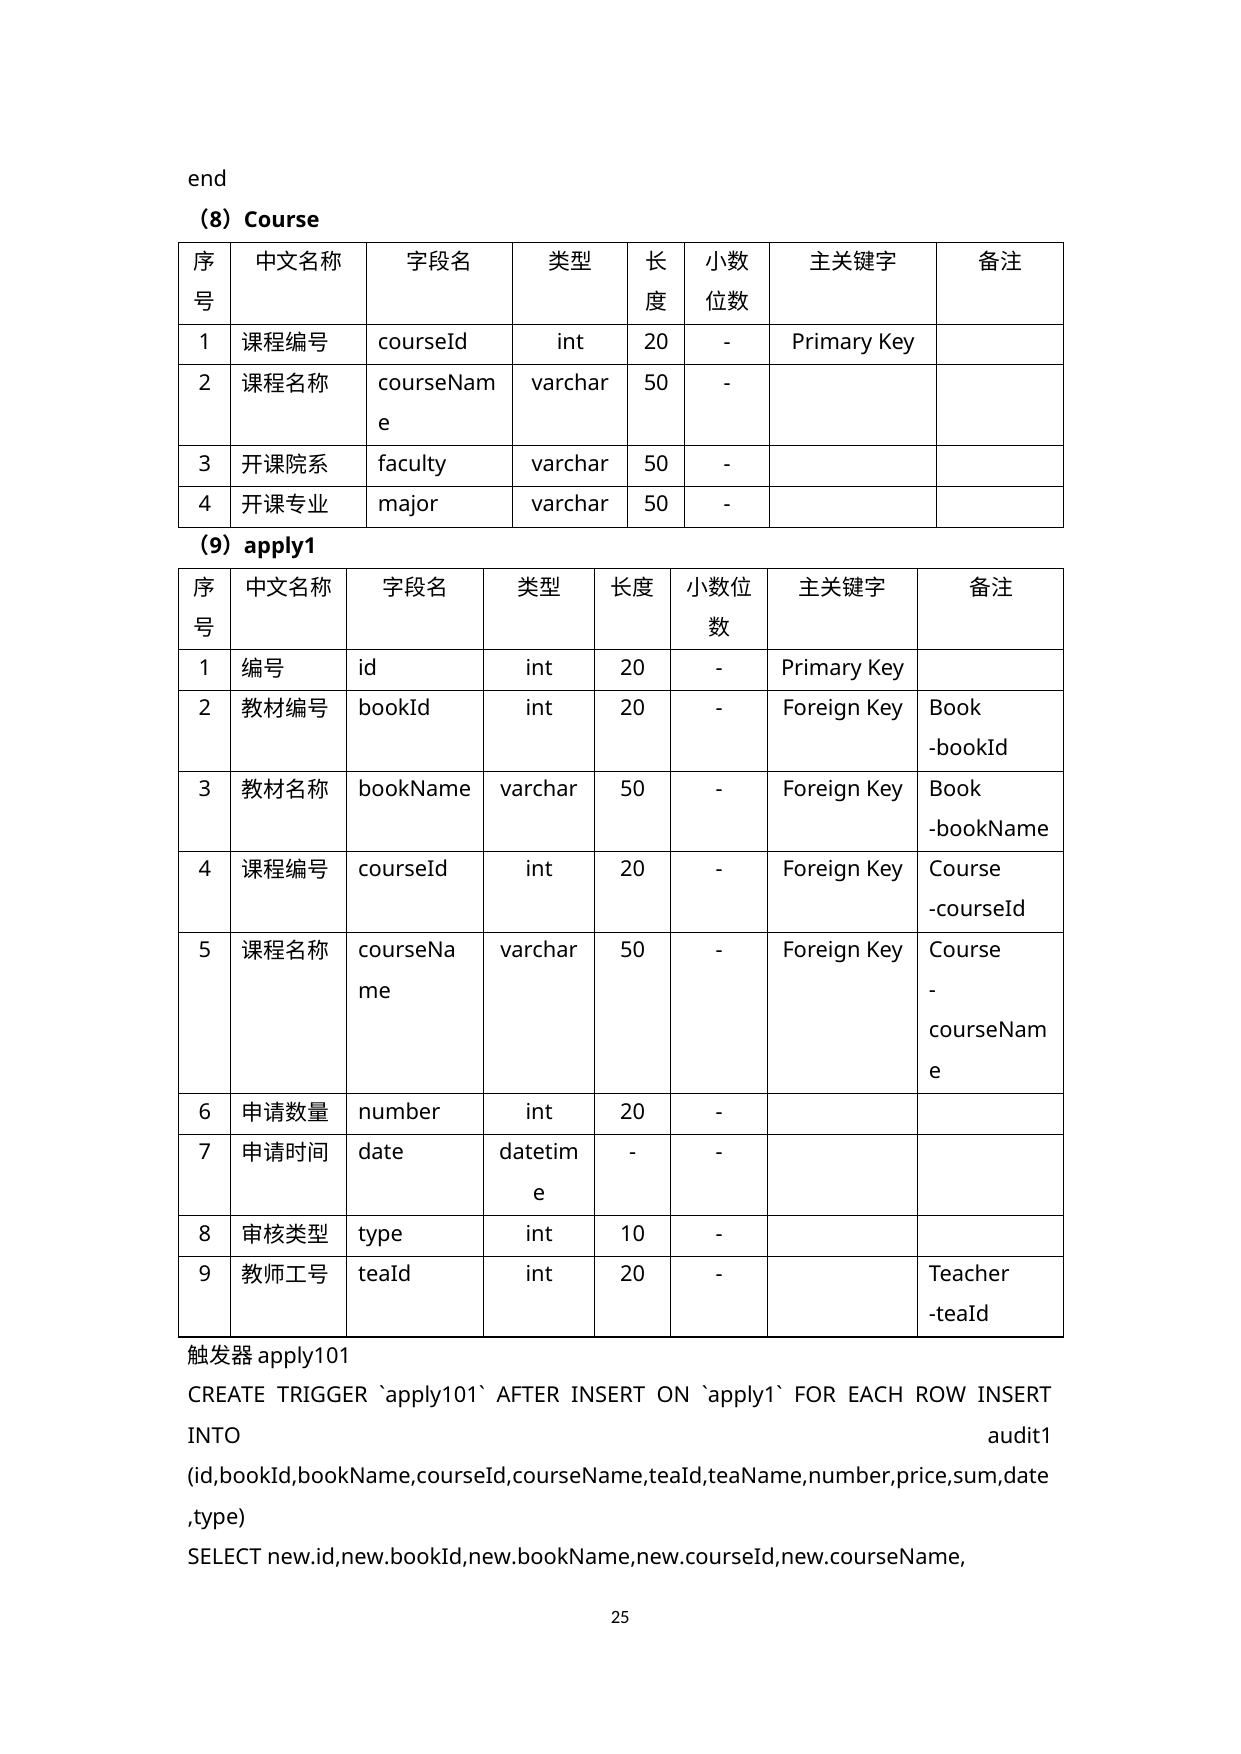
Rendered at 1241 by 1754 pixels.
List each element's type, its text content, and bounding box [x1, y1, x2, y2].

table_cell [937, 446, 1063, 486]
table_header 类型 [484, 569, 594, 649]
table_cell 50 [628, 365, 684, 445]
table_cell 课程编号 [231, 325, 366, 364]
table_cell 开课专业 [231, 487, 366, 527]
table_cell 20 [595, 1094, 670, 1134]
table_cell [768, 1257, 917, 1336]
table_cell varchar [484, 933, 594, 1093]
table_cell Course -courseName [918, 933, 1063, 1093]
table_cell varchar [484, 772, 594, 851]
table_header 长度 [628, 243, 684, 323]
table_cell - [671, 933, 767, 1093]
table_cell varchar [513, 446, 627, 486]
table_cell [918, 1135, 1063, 1215]
table_cell - [671, 852, 767, 932]
table_cell 50 [628, 446, 684, 486]
table_cell 2 [179, 691, 230, 771]
table_cell [768, 1135, 917, 1215]
table_header 备注 [937, 243, 1063, 323]
table_cell Primary Key [768, 650, 917, 690]
table_cell bookId [347, 691, 483, 771]
list apply1 [187, 528, 1053, 560]
table_cell 50 [628, 487, 684, 527]
table_header 序号 [179, 243, 230, 323]
table_cell type [347, 1216, 483, 1256]
table_cell int [484, 1094, 594, 1134]
table_cell Foreign Key [768, 772, 917, 851]
table_cell 20 [628, 325, 684, 364]
table_cell 8 [179, 1216, 230, 1256]
table_cell 20 [595, 1257, 670, 1336]
table_cell 2 [179, 365, 230, 445]
table_header 字段名 [367, 243, 512, 323]
table_cell [918, 650, 1063, 690]
table_cell - [685, 325, 769, 364]
table_cell 20 [595, 691, 670, 771]
table_header 主关键字 [770, 243, 936, 323]
table_cell 申请数量 [231, 1094, 346, 1134]
table_cell Book -bookName [918, 772, 1063, 851]
table_cell courseName [367, 365, 512, 445]
table_cell - [671, 1135, 767, 1215]
table_cell courseId [367, 325, 512, 364]
table_cell courseId [347, 852, 483, 932]
table_cell 课程编号 [231, 852, 346, 932]
table_cell Foreign Key [768, 933, 917, 1093]
table_cell int [513, 325, 627, 364]
table_cell 6 [179, 1094, 230, 1134]
table_cell - [671, 650, 767, 690]
table_cell int [484, 691, 594, 771]
table_header 小数位数 [685, 243, 769, 323]
table_cell [770, 446, 936, 486]
table_cell [770, 487, 936, 527]
table_cell 5 [179, 933, 230, 1093]
table_cell 3 [179, 772, 230, 851]
table_cell [768, 1094, 917, 1134]
table_cell int [484, 1216, 594, 1256]
table_cell - [671, 1094, 767, 1134]
table_cell varchar [513, 365, 627, 445]
table_cell Teacher -teaId [918, 1257, 1063, 1336]
table_cell [918, 1216, 1063, 1256]
table_header 长度 [595, 569, 670, 649]
text 触发器apply101 [187, 1338, 1053, 1370]
table_cell faculty [367, 446, 512, 486]
table_cell - [685, 446, 769, 486]
table_cell [937, 325, 1063, 364]
table_cell Primary Key [770, 325, 936, 364]
table_cell int [484, 1257, 594, 1336]
table_header 类型 [513, 243, 627, 323]
table_cell 审核类型 [231, 1216, 346, 1256]
table_header 备注 [918, 569, 1063, 649]
table_cell datetime [484, 1135, 594, 1215]
table_cell [770, 365, 936, 445]
text CREATE TRIGGER `apply101` AFTER INSERT ON `apply1` FOR EACH ROW INSERT INTO audit1 (id,bookId,bookName,courseId,courseName,teaId,teaName,number,price,sum,date,type) [187, 1378, 1053, 1532]
table_cell [768, 1216, 917, 1256]
table_cell 课程名称 [231, 933, 346, 1093]
table_cell 10 [595, 1216, 670, 1256]
table_cell [918, 1094, 1063, 1134]
table_cell 申请时间 [231, 1135, 346, 1215]
table_cell [937, 487, 1063, 527]
table_cell Course -courseId [918, 852, 1063, 932]
table_cell 50 [595, 772, 670, 851]
table_cell varchar [513, 487, 627, 527]
table_cell 50 [595, 933, 670, 1093]
table_header 字段名 [347, 569, 483, 649]
table_cell 4 [179, 852, 230, 932]
table_cell 3 [179, 446, 230, 486]
table_cell - [671, 1216, 767, 1256]
table_cell teaId [347, 1257, 483, 1336]
table_cell Foreign Key [768, 852, 917, 932]
table_cell courseName [347, 933, 483, 1093]
table_cell - [671, 1257, 767, 1336]
table_cell 1 [179, 650, 230, 690]
table_header 中文名称 [231, 569, 346, 649]
table_header 中文名称 [231, 243, 366, 323]
table_cell 教师工号 [231, 1257, 346, 1336]
text SELECT new.id,new.bookId,new.bookName,new.courseId,new.courseName, [187, 1539, 1053, 1572]
table_header 序号 [179, 569, 230, 649]
table_cell bookName [347, 772, 483, 851]
table_cell 教材编号 [231, 691, 346, 771]
table_cell id [347, 650, 483, 690]
table_header 小数位数 [671, 569, 767, 649]
table_cell 9 [179, 1257, 230, 1336]
table_cell 课程名称 [231, 365, 366, 445]
table_header 主关键字 [768, 569, 917, 649]
table_cell 7 [179, 1135, 230, 1215]
table_cell - [685, 365, 769, 445]
table_cell - [671, 691, 767, 771]
table_cell 编号 [231, 650, 346, 690]
table_cell 20 [595, 650, 670, 690]
table_cell int [484, 852, 594, 932]
table_cell [937, 365, 1063, 445]
table_cell - [671, 772, 767, 851]
table_cell 20 [595, 852, 670, 932]
table_cell - [595, 1135, 670, 1215]
text end [187, 162, 1053, 194]
table_cell 开课院系 [231, 446, 366, 486]
table_cell - [685, 487, 769, 527]
table_cell number [347, 1094, 483, 1134]
table_cell Foreign Key [768, 691, 917, 771]
table_cell 4 [179, 487, 230, 527]
table_cell int [484, 650, 594, 690]
table_cell Book -bookId [918, 691, 1063, 771]
table_cell major [367, 487, 512, 527]
list Course [187, 202, 1053, 234]
table_cell 1 [179, 325, 230, 364]
table_cell date [347, 1135, 483, 1215]
table_cell 教材名称 [231, 772, 346, 851]
